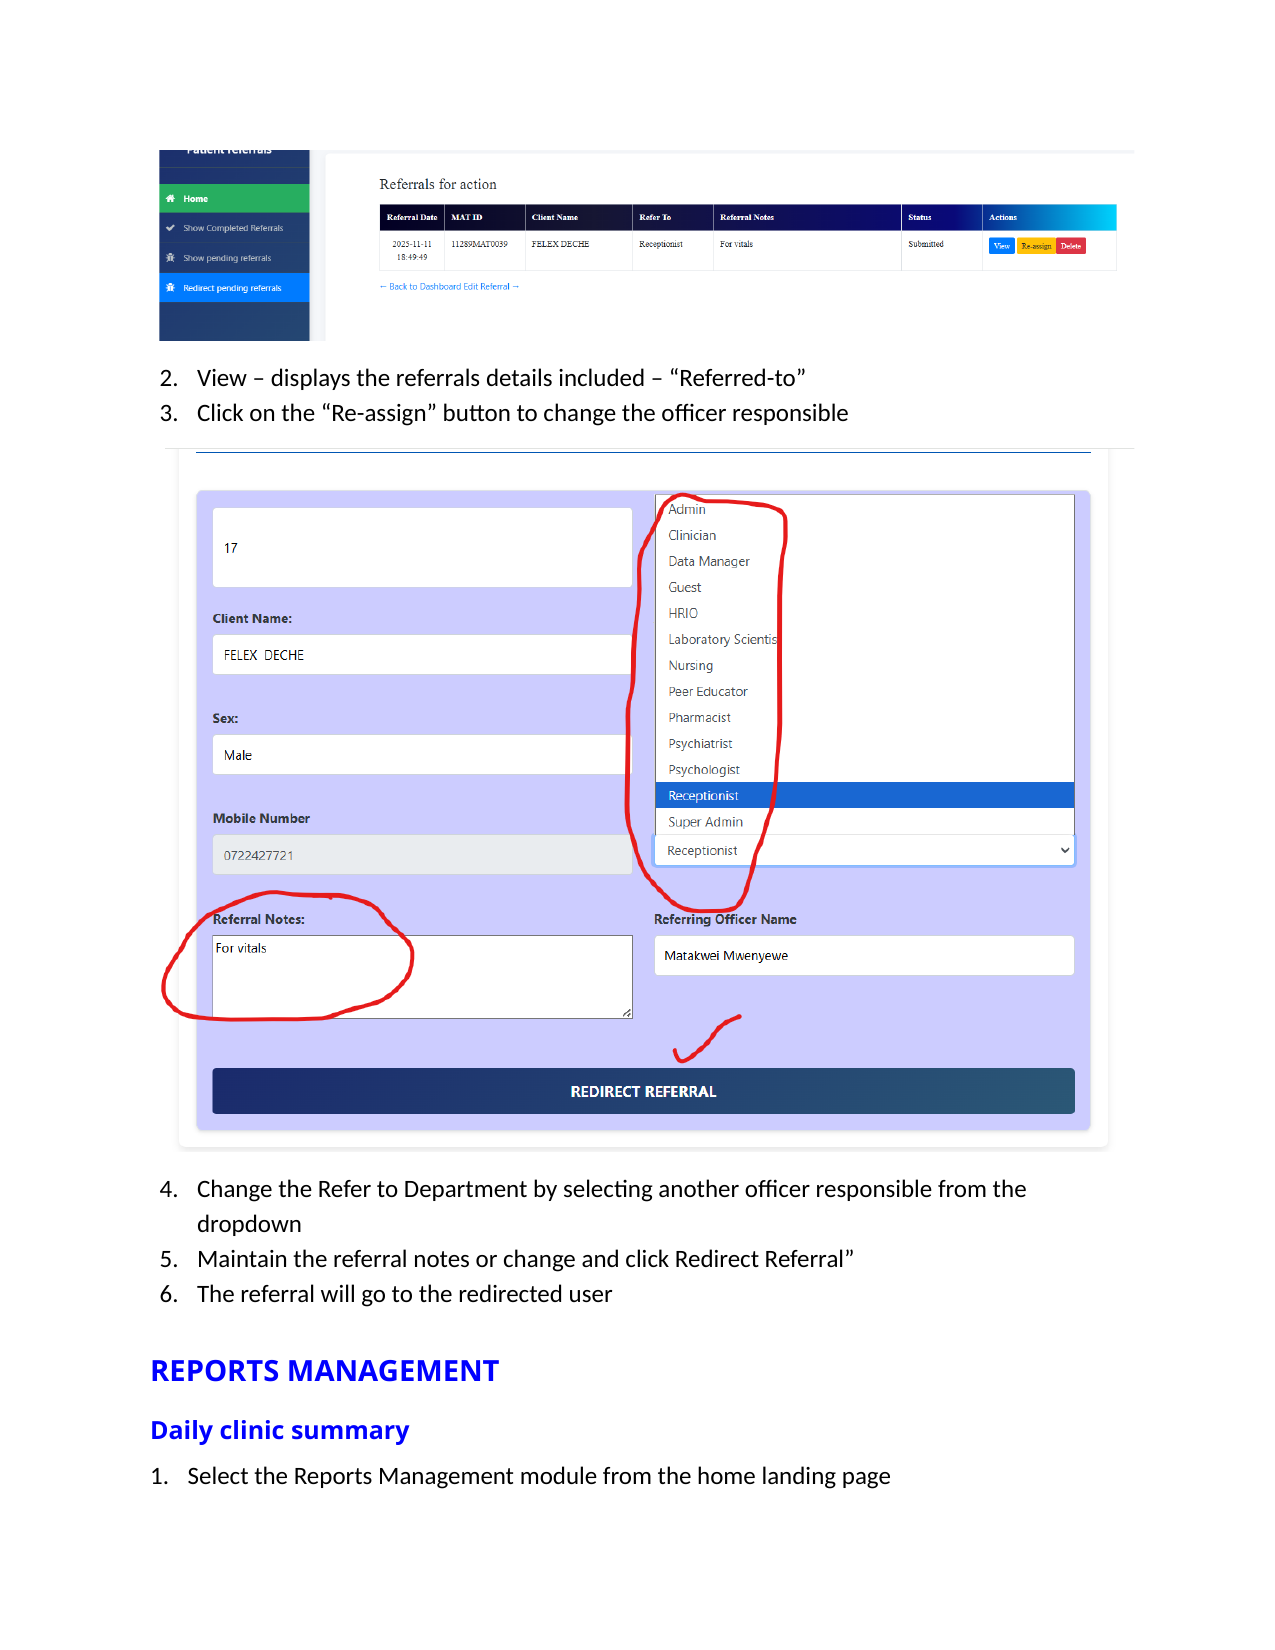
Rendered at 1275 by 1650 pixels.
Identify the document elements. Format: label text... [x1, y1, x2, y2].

picture [159, 150, 1135, 341]
subtitle REPORTS MANAGEMENT [150, 1351, 1125, 1390]
list Click on the “Re-assign” button to change the officer responsible [159, 397, 1125, 427]
list View – displays the referrals details included – “Referred-to” [159, 362, 1125, 392]
subtitle Daily clinic summary [150, 1413, 1125, 1447]
list Maintain the referral notes or change and click Redirect Referral” [159, 1243, 1125, 1273]
list Change the Refer to Department by selecting another officer responsible from the dropdown [159, 1173, 1125, 1238]
list Select the Reports Management module from the home landing page [150, 1460, 1125, 1491]
list The referral will go to the redirected user [159, 1278, 1125, 1308]
picture [159, 448, 1135, 1152]
